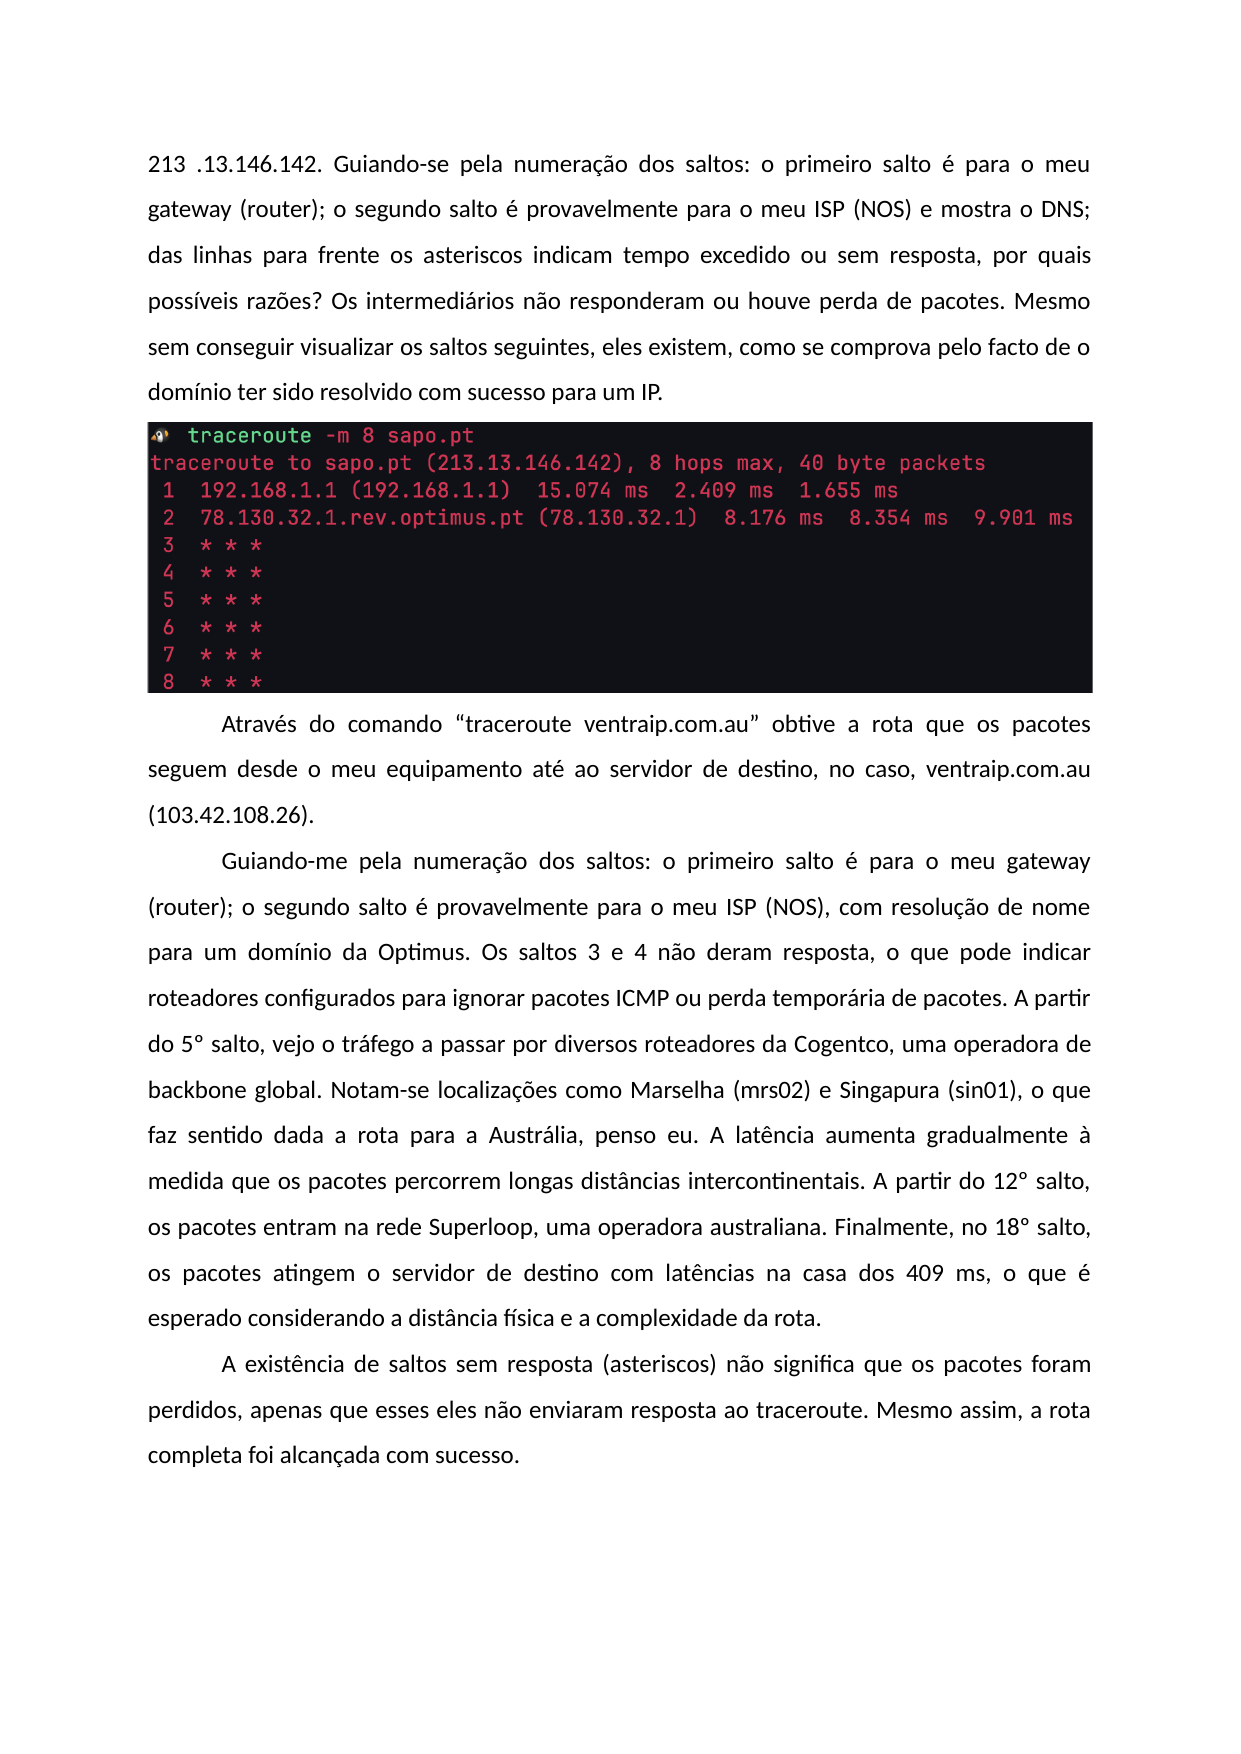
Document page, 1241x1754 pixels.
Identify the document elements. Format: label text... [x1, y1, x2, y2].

text Através do comando “traceroute ventraip.com.au” obtive a rota que os pacotes seguem desde o meu equipamento até ao servidor de destino, no caso, ventraip.com.au (103.42.108.26). [148, 708, 1092, 830]
text A existência de saltos sem resposta (asteriscos) não significa que os pacotes foram perdidos, apenas que esses eles não enviaram resposta ao traceroute. Mesmo assim, a rota completa foi alcançada com sucesso. [148, 1348, 1092, 1470]
picture [147, 422, 1093, 693]
text Guiando-me pela numeração dos saltos: o primeiro salto é para o meu gateway (router); o segundo salto é provavelmente para o meu ISP (NOS), com resolução de nome para um domínio da Optimus. Os saltos 3 e 4 não deram resposta, o que pode indicar roteadores configurados para ignorar pacotes ICMP ou perda temporária de pacotes. A partir do 5º salto, vejo o tráfego a passar por diversos roteadores da Cogentco, uma operadora de backbone global. Notam-se localizações como Marselha (mrs02) e Singapura (sin01), o que faz sentido dada a rota para a Austrália, penso eu. A latência aumenta gradualmente à medida que os pacotes percorrem longas distâncias intercontinentais. A partir do 12º salto, os pacotes entram na rede Superloop, uma operadora australiana. Finalmente, no 18º salto, os pacotes atingem o servidor de destino com latências na casa dos 409 ms, o que é esperado considerando a distância física e a complexidade da rota. [148, 845, 1092, 1333]
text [148, 148, 1092, 407]
